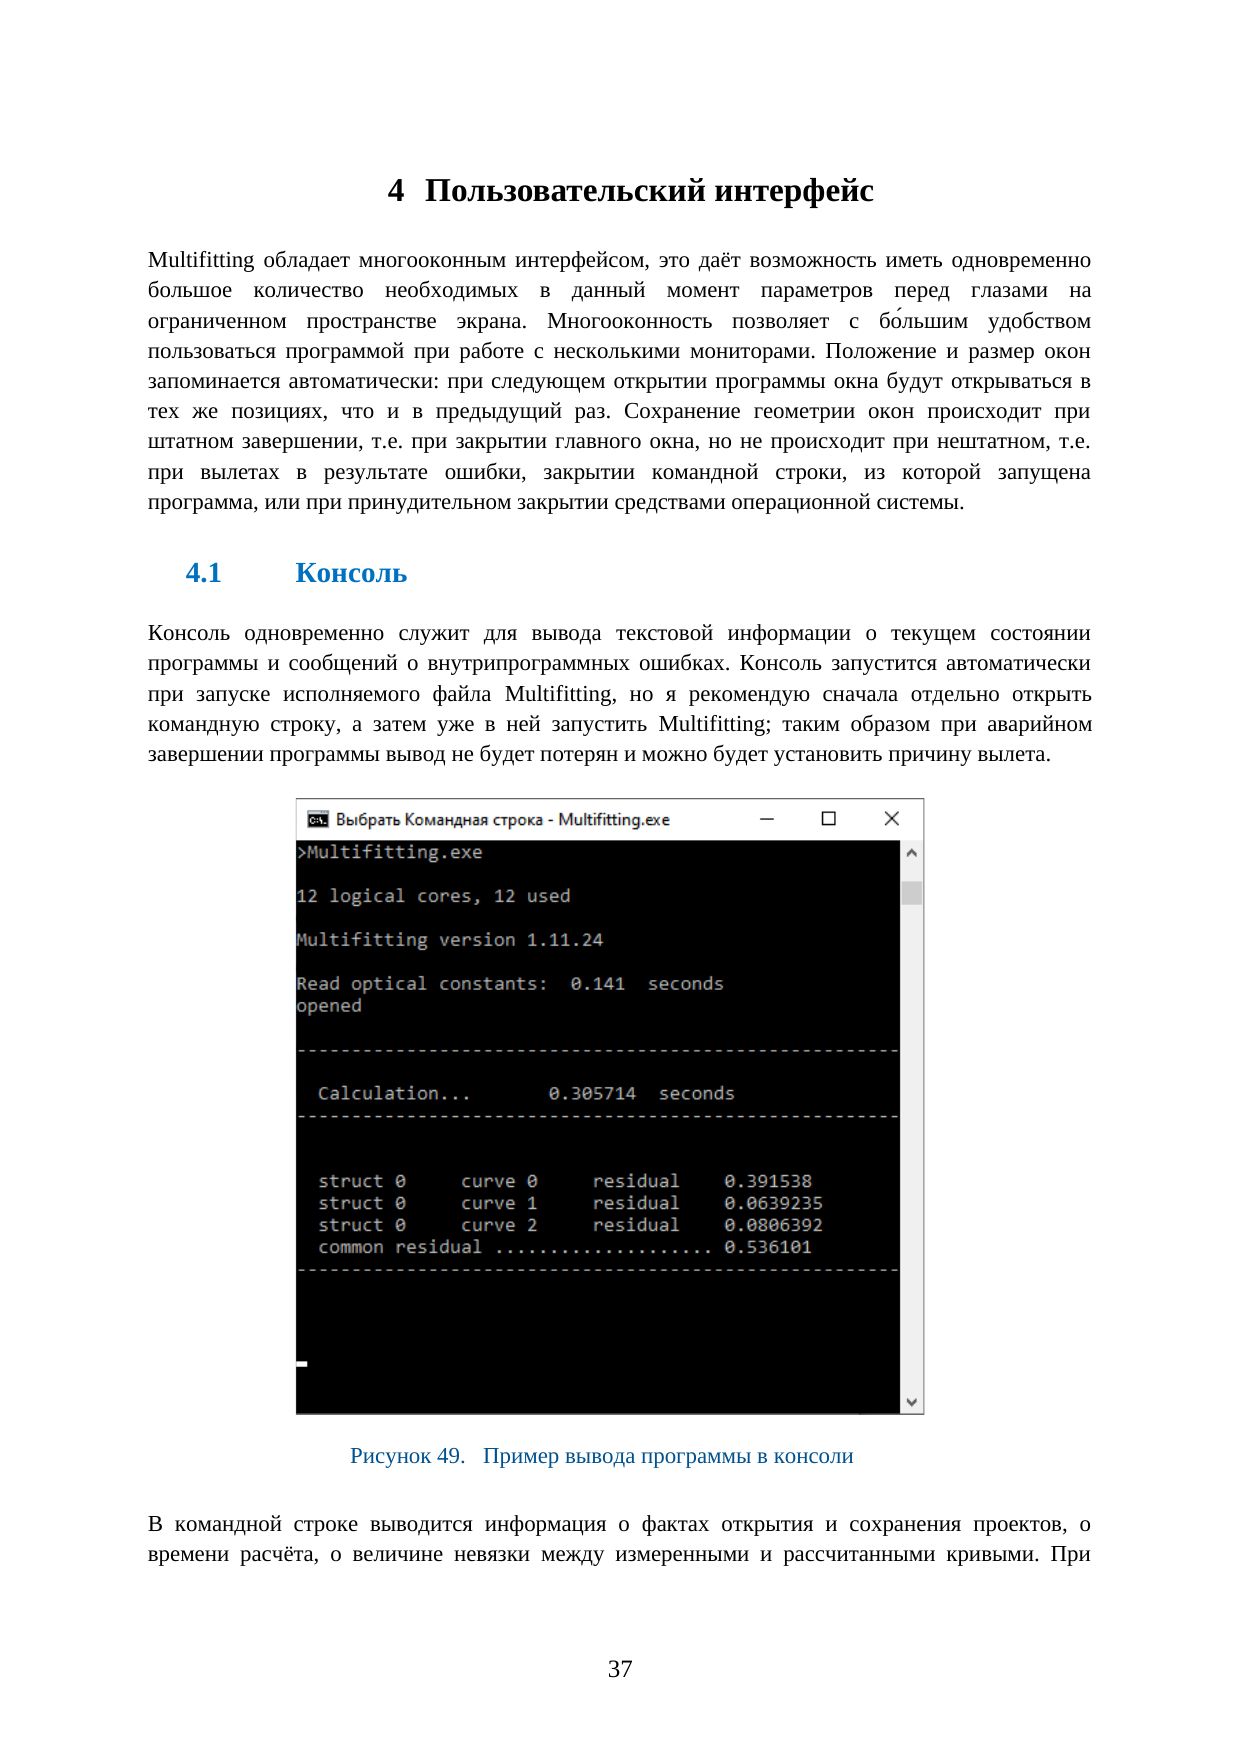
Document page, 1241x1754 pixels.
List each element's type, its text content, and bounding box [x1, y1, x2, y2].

text Консоль одновременно служит для вывода текстовой информации о текущем состоянии программы и сообщений о внутрипрограммных ошибках. Консоль запустится автоматически при запуске исполняемого файла Multifitting, но я рекомендую сначала отдельно открыть командную строку, а затем уже в ней запустить Multifitting; таким образом при аварийном завершении программы вывод не будет потерян и можно будет установить причину вылета. [148, 619, 1093, 766]
subtitle Пользовательский интерфейс [178, 170, 1093, 209]
picture [295, 798, 925, 1415]
text Multifitting обладает многооконным интерфейсом, это даёт возможность иметь одновременно большое количество необходимых в данный момент параметров перед глазами на ограниченном пространстве экрана. Многооконность позволяет с бо́льшим удобством пользоваться программой при работе с несколькими мониторами. Положение и размер окон запоминается автоматически: при следующем открытии программы окна будут открываться в тех же позициях, что и в предыдущий раз. Сохранение геометрии окон происходит при штатном завершении, т.е. при закрытии главного окна, но не происходит при нештатном, т.е. при вылетах в результате ошибки, закрытии командной строки, из которой запущена программа, или при принудительном закрытии средствами операционной системы. [148, 246, 1093, 514]
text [148, 1510, 1093, 1566]
subtitle Консоль [155, 556, 1093, 589]
